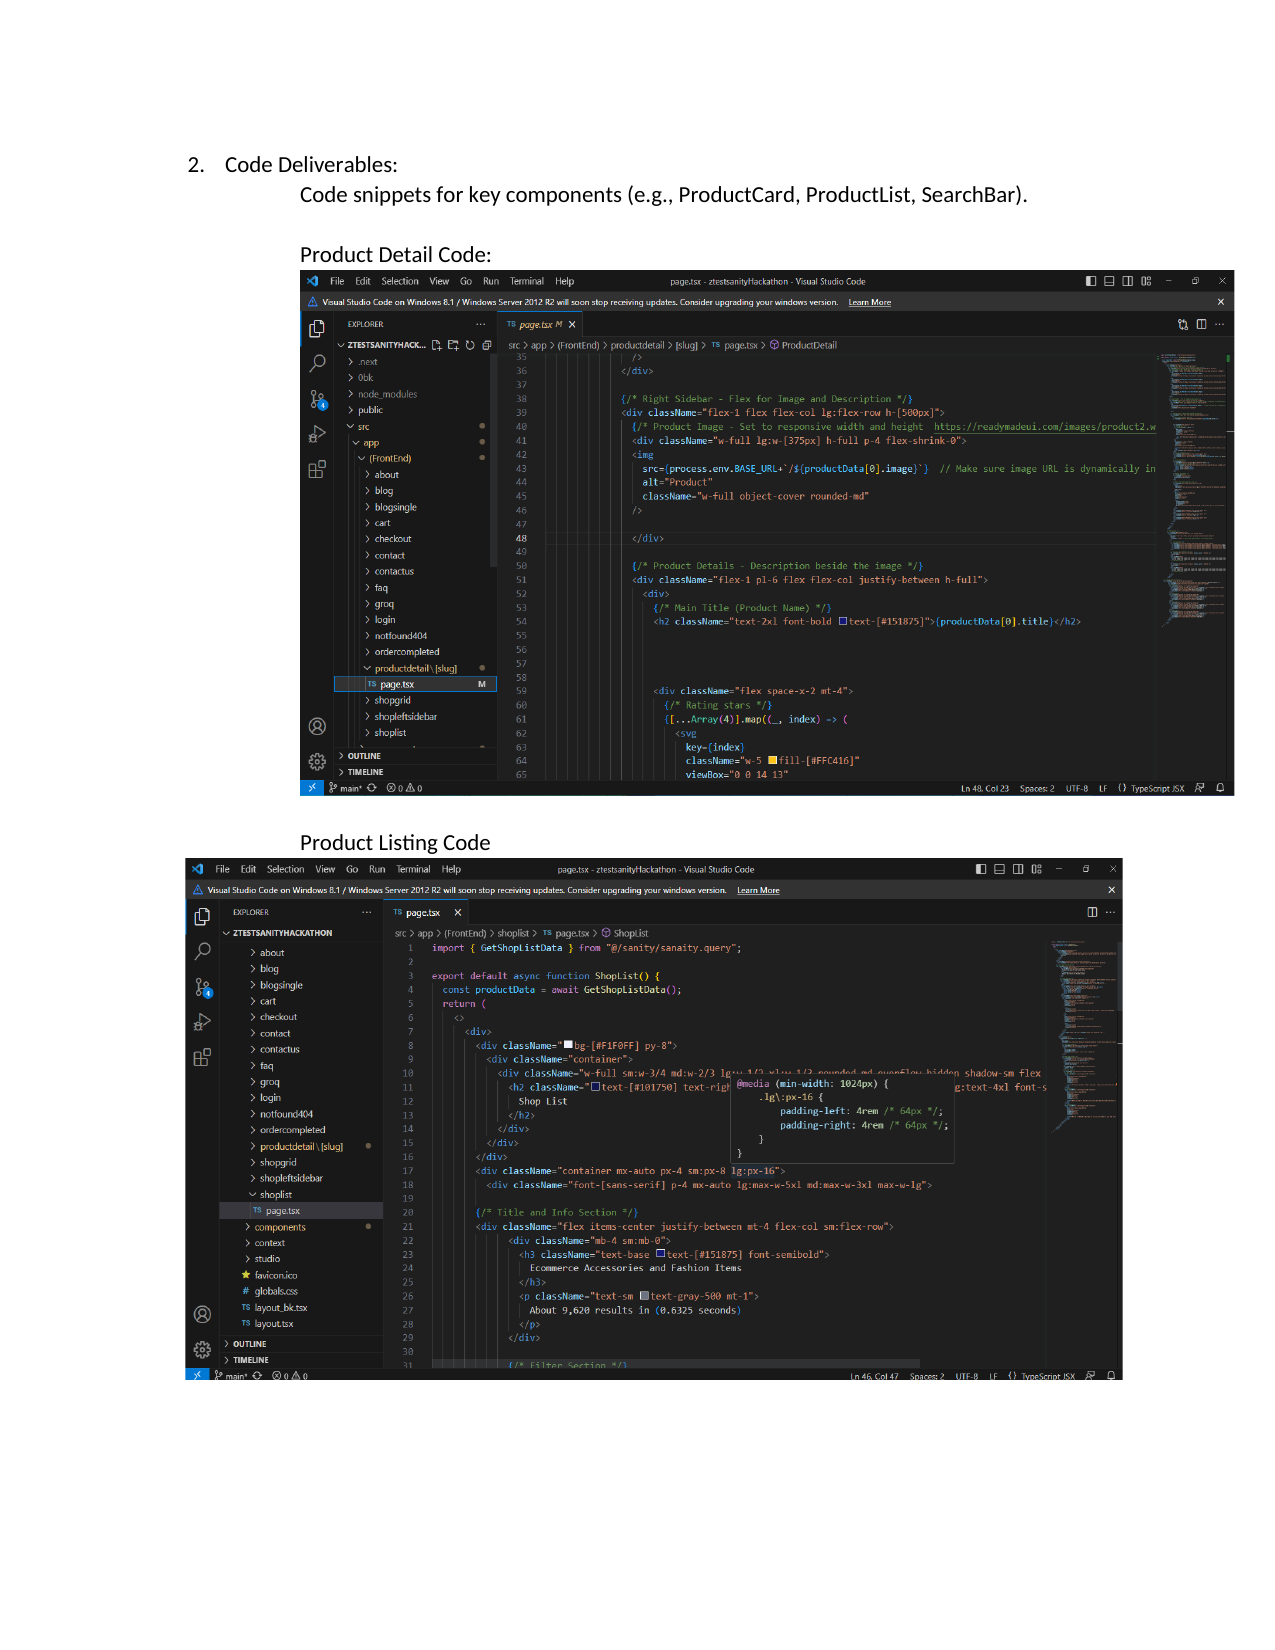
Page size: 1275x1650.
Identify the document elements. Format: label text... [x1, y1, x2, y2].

list Code Deliverables: [187, 150, 1125, 178]
list Product Listing Code [225, 828, 1125, 856]
list Code snippets for key components (e.g., ProductCard, ProductList, SearchBar). [300, 180, 1125, 208]
list Product Detail Code: [225, 241, 1125, 269]
picture [300, 270, 1235, 796]
picture [185, 858, 1122, 1380]
